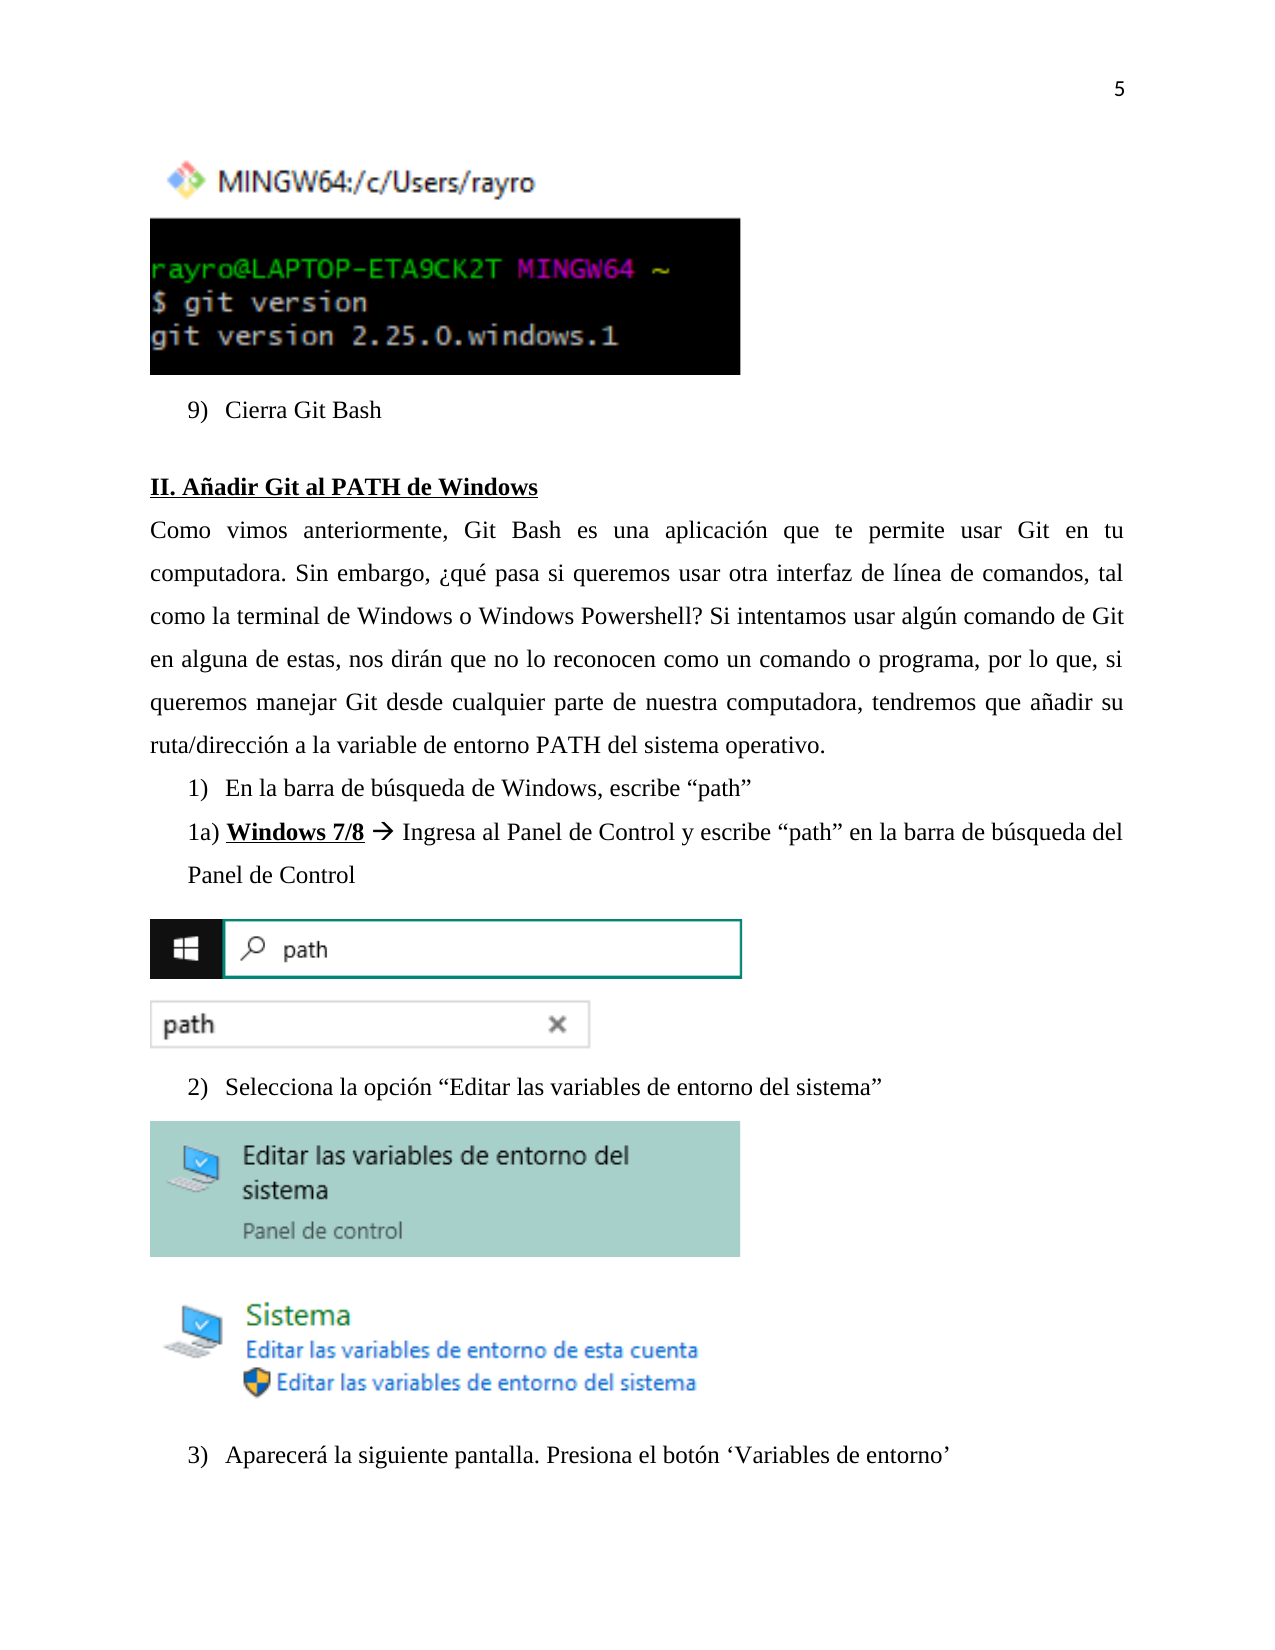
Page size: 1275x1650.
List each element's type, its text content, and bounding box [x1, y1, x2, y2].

list Aparecerá la siguiente pantalla. Presiona el botón ‘Variables de entorno’ [187, 1441, 1125, 1469]
text 1a) Windows 7/8 Ingresa al Panel de Control y escribe “path” en la barra de búsqueda del Panel de Control [187, 817, 1125, 888]
text Como vimos anteriormente, Git Bash es una aplicación que te permite usar Git en tu computadora. Sin embargo, ¿qué pasa si queremos usar otra interfaz de línea de comandos, tal como la terminal de Windows o Windows Powershell? Si intentamos usar algún comando de Git en alguna de estas, nos dirán que no lo reconocen como un comando o programa, por lo que, si queremos manejar Git desde cualquier parte de nuestra computadora, tendremos que añadir su ruta/dirección a la variable de entorno PATH del sistema operativo. [150, 515, 1125, 759]
picture [150, 919, 743, 979]
list En la barra de búsqueda de Windows, escribe “path” [187, 773, 1125, 802]
text II. Añadir Git al PATH de Windows [150, 472, 1125, 500]
picture [150, 1277, 741, 1420]
picture [150, 999, 593, 1051]
picture [150, 1121, 741, 1257]
list Selecciona la opción “Editar las variables de entorno del sistema” [187, 1072, 1125, 1100]
picture [150, 150, 741, 375]
list Cierra Git Bash [187, 395, 1125, 424]
